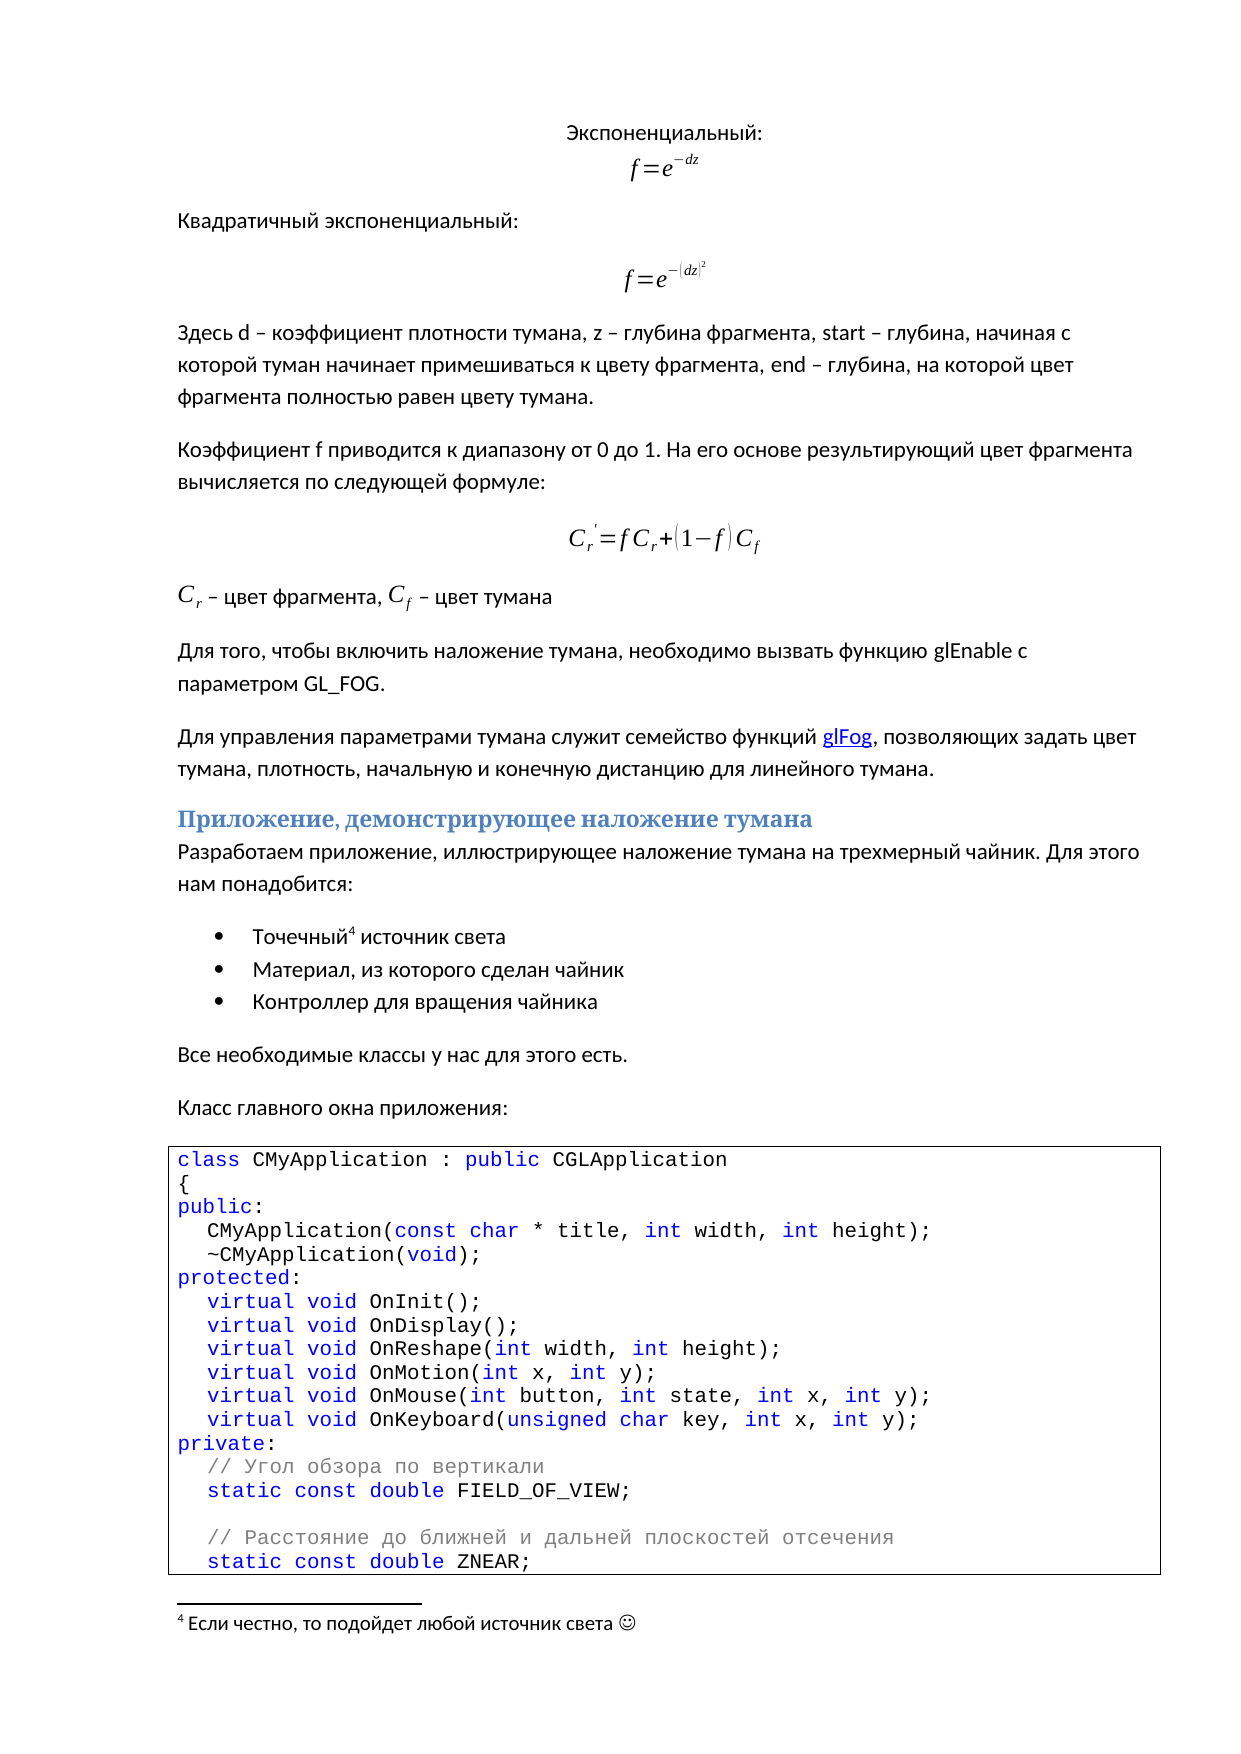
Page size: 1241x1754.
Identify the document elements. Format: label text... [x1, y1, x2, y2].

text // Угол обзора по вертикали [177, 1456, 1152, 1480]
text { [177, 1173, 1152, 1196]
text Коэффициент f приводится к диапазону от 0 до 1. На его основе результирующий цвет фрагмента вычисляется по следующей формуле: [177, 435, 1152, 495]
text virtual void OnKeyboard(unsigned char key, int x, int y); [177, 1409, 1152, 1433]
text Класс главного окна приложения: [177, 1093, 1152, 1121]
subtitle Приложение, демонстрирующее наложение тумана [177, 807, 1152, 833]
text virtual void OnReshape(int width, int height); [177, 1338, 1152, 1362]
text ~CMyApplication(void); [177, 1244, 1152, 1267]
text protected: [177, 1267, 1152, 1291]
text static const double ZNEAR; [177, 1551, 1152, 1574]
text Все необходимые классы у нас для этого есть. [177, 1040, 1152, 1068]
text Экспоненциальный: [177, 118, 1152, 181]
text – цвет фрагмента, – цвет тумана [177, 580, 1152, 612]
text private: [177, 1433, 1152, 1456]
list Материал, из которого сделан чайник [215, 955, 1152, 983]
list Точечный источник света [215, 922, 1152, 951]
text virtual void OnInit(); [177, 1291, 1152, 1314]
text Разработаем приложение, иллюстрирующее наложение тумана на трехмерный чайник. Для этого нам понадобится: [177, 837, 1152, 897]
text class CMyApplication : public CGLApplication [169, 1147, 1160, 1173]
text Здесь d – коэффициент плотности тумана, z – глубина фрагмента, start – глубина, начиная с которой туман начинает примешиваться к цвету фрагмента, end – глубина, на которой цвет фрагмента полностью равен цвету тумана. [177, 318, 1152, 410]
text Для того, чтобы включить наложение тумана, необходимо вызвать функцию glEnable с параметром GL_FOG. [177, 637, 1152, 697]
text virtual void OnMouse(int button, int state, int x, int y); [177, 1386, 1152, 1409]
text // Расстояние до ближней и дальней плоскостей отсечения [177, 1527, 1152, 1551]
list Контроллер для вращения чайника [215, 987, 1152, 1015]
text public: [177, 1196, 1152, 1220]
text Для управления параметрами тумана служит семейство функций glFog, позволяющих задать цвет тумана, плотность, начальную и конечную дистанцию для линейного тумана. [177, 722, 1152, 782]
text virtual void OnDisplay(); [177, 1314, 1152, 1338]
text static const double FIELD_OF_VIEW; [177, 1480, 1152, 1504]
text CMyApplication(const char * title, int width, int height); [177, 1220, 1152, 1244]
text Квадратичный экспоненциальный: [177, 206, 1152, 234]
text virtual void OnMotion(int x, int y); [177, 1362, 1152, 1386]
